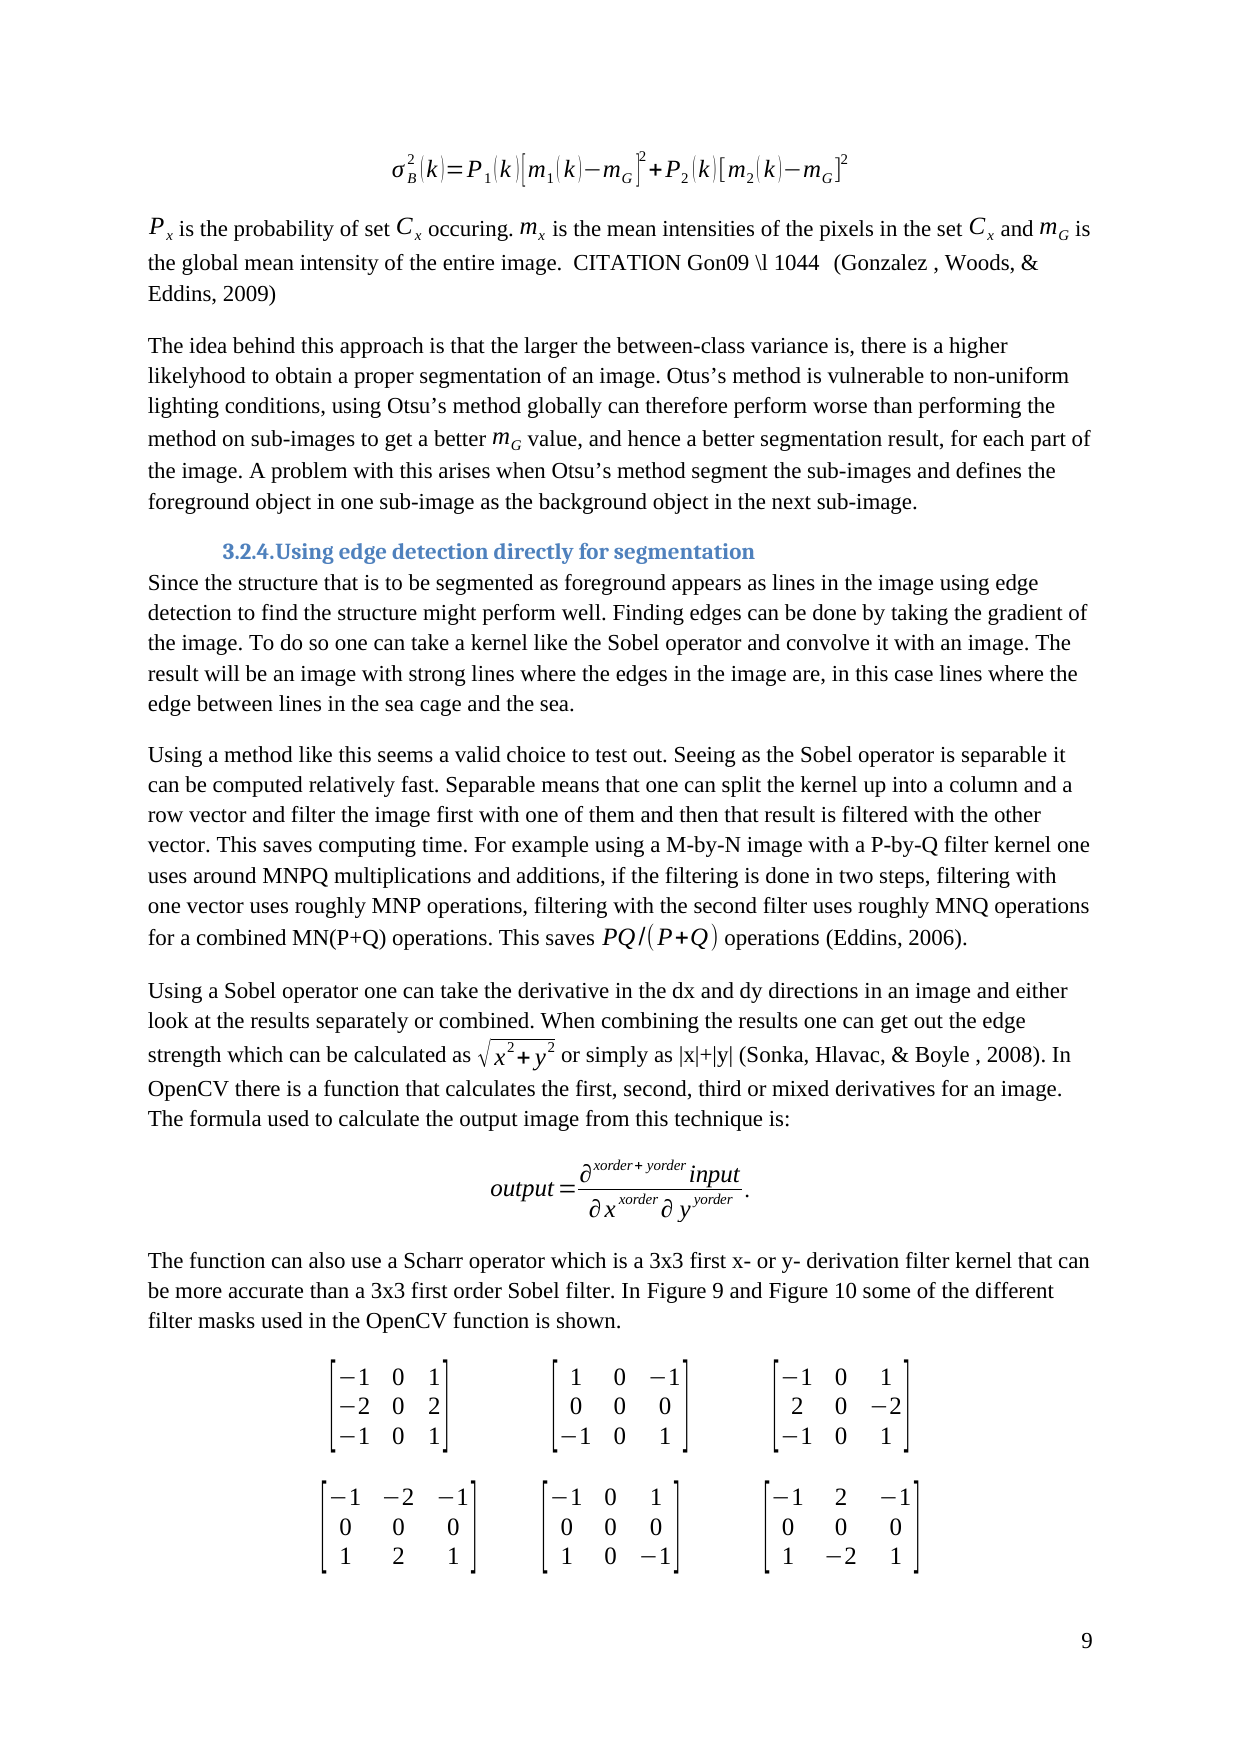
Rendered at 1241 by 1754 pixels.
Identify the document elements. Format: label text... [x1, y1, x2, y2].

text Using a method like this seems a valid choice to test out. Seeing as the Sobel operator is separable it can be computed relatively fast. Separable means that one can split the kernel up into a column and a row vector and filter the image first with one of them and then that result is filtered with the other vector. This saves computing time. For example using a M-by-N image with a P-by-Q filter kernel one uses around MNPQ multiplications and additions, if the filtering is done in two steps, filtering with one vector uses roughly MNP operations, filtering with the second filter uses roughly MNQ operations for a combined MN(P+Q) operations. This saves operations . [148, 741, 1093, 952]
text Since the structure that is to be segmented as foreground appears as lines in the image using edge detection to find the structure might perform well. Finding edges can be done by taking the gradient of the image. To do so one can take a kernel like the Sobel operator and convolve it with an image. The result will be an image with strong lines where the edges in the image are, in this case lines where the edge between lines in the sea cage and the sea. [148, 569, 1093, 716]
text is the probability of set occuring. is the mean intensities of the pixels in the set and is the global mean intensity of the entire image. [148, 213, 1093, 307]
text The idea behind this approach is that the larger the between-class variance is, there is a higher likelyhood to obtain a proper segmentation of an image. Otus’s method is vulnerable to non-uniform lighting conditions, using Otsu’s method globally can therefore perform worse than performing the method on sub-images to get a better value, and hence a better segmentation result, for each part of the image. A problem with this arises when Otsu’s method segment the sub-images and defines the foreground object in one sub-image as the background object in the next sub-image. [148, 332, 1093, 514]
text Using a Sobel operator one can take the derivative in the dx and dy directions in an image and either look at the results separately or combined. When combining the results one can get out the edge strength which can be calculated as or simply as |x|+|y| . In OpenCV there is a function that calculates the first, second, third or mixed derivatives for an image. The formula used to calculate the output image from this technique is: [148, 977, 1093, 1131]
subtitle Using edge detection directly for segmentation [223, 539, 1093, 565]
text The function can also use a Scharr operator which is a 3x3 first x- or y- derivation filter kernel that can be more accurate than a 3x3 first order Sobel filter. In Figure 9 and Figure 10 some of the different filter masks used in the OpenCV function is shown. [148, 1247, 1093, 1333]
text . [148, 1156, 1093, 1222]
